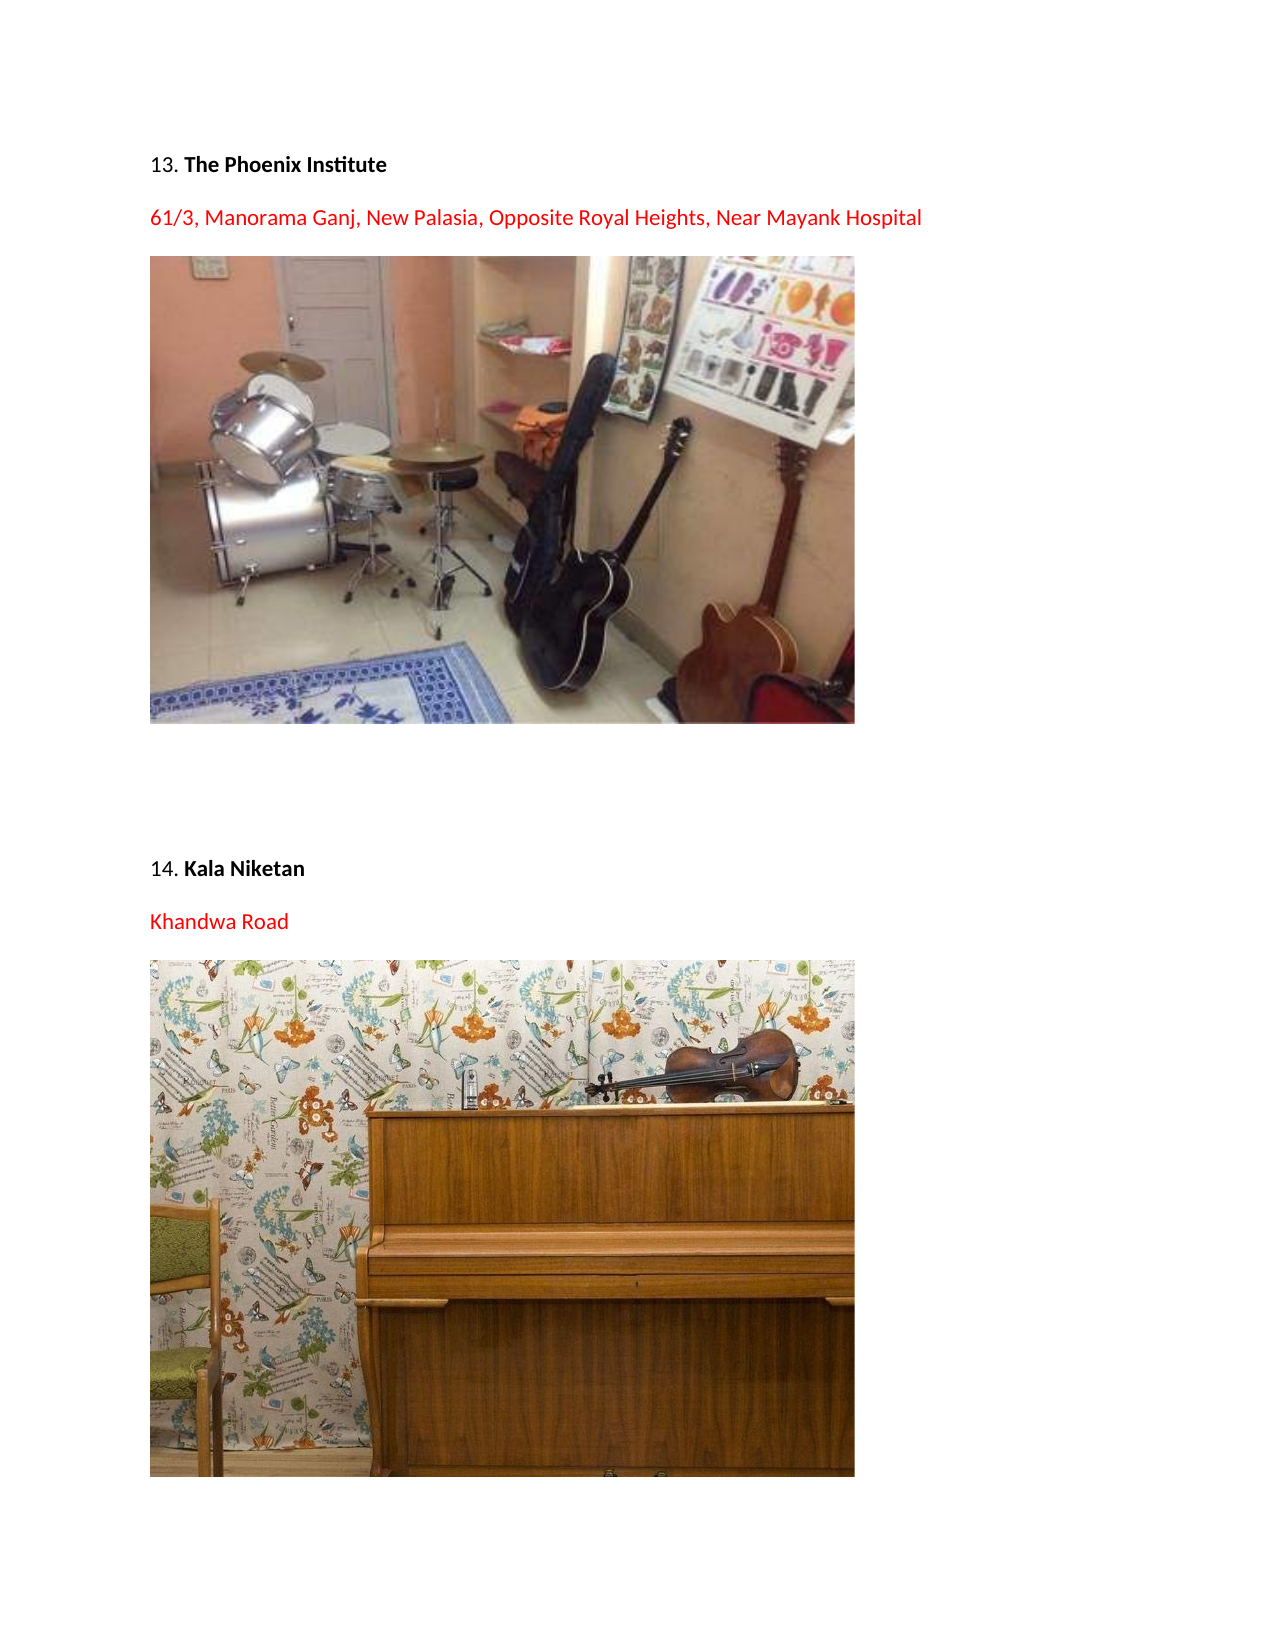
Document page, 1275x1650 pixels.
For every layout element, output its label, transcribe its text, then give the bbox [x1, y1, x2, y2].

picture [150, 256, 855, 724]
picture [150, 960, 855, 1477]
text 14. Kala Niketan [150, 854, 1125, 882]
text 61/3, Manorama Ganj, New Palasia, Opposite Royal Heights, Near Mayank Hospital [150, 203, 1125, 231]
text Khandwa Road [150, 907, 1125, 935]
text 13. The Phoenix Institute [150, 150, 1125, 178]
